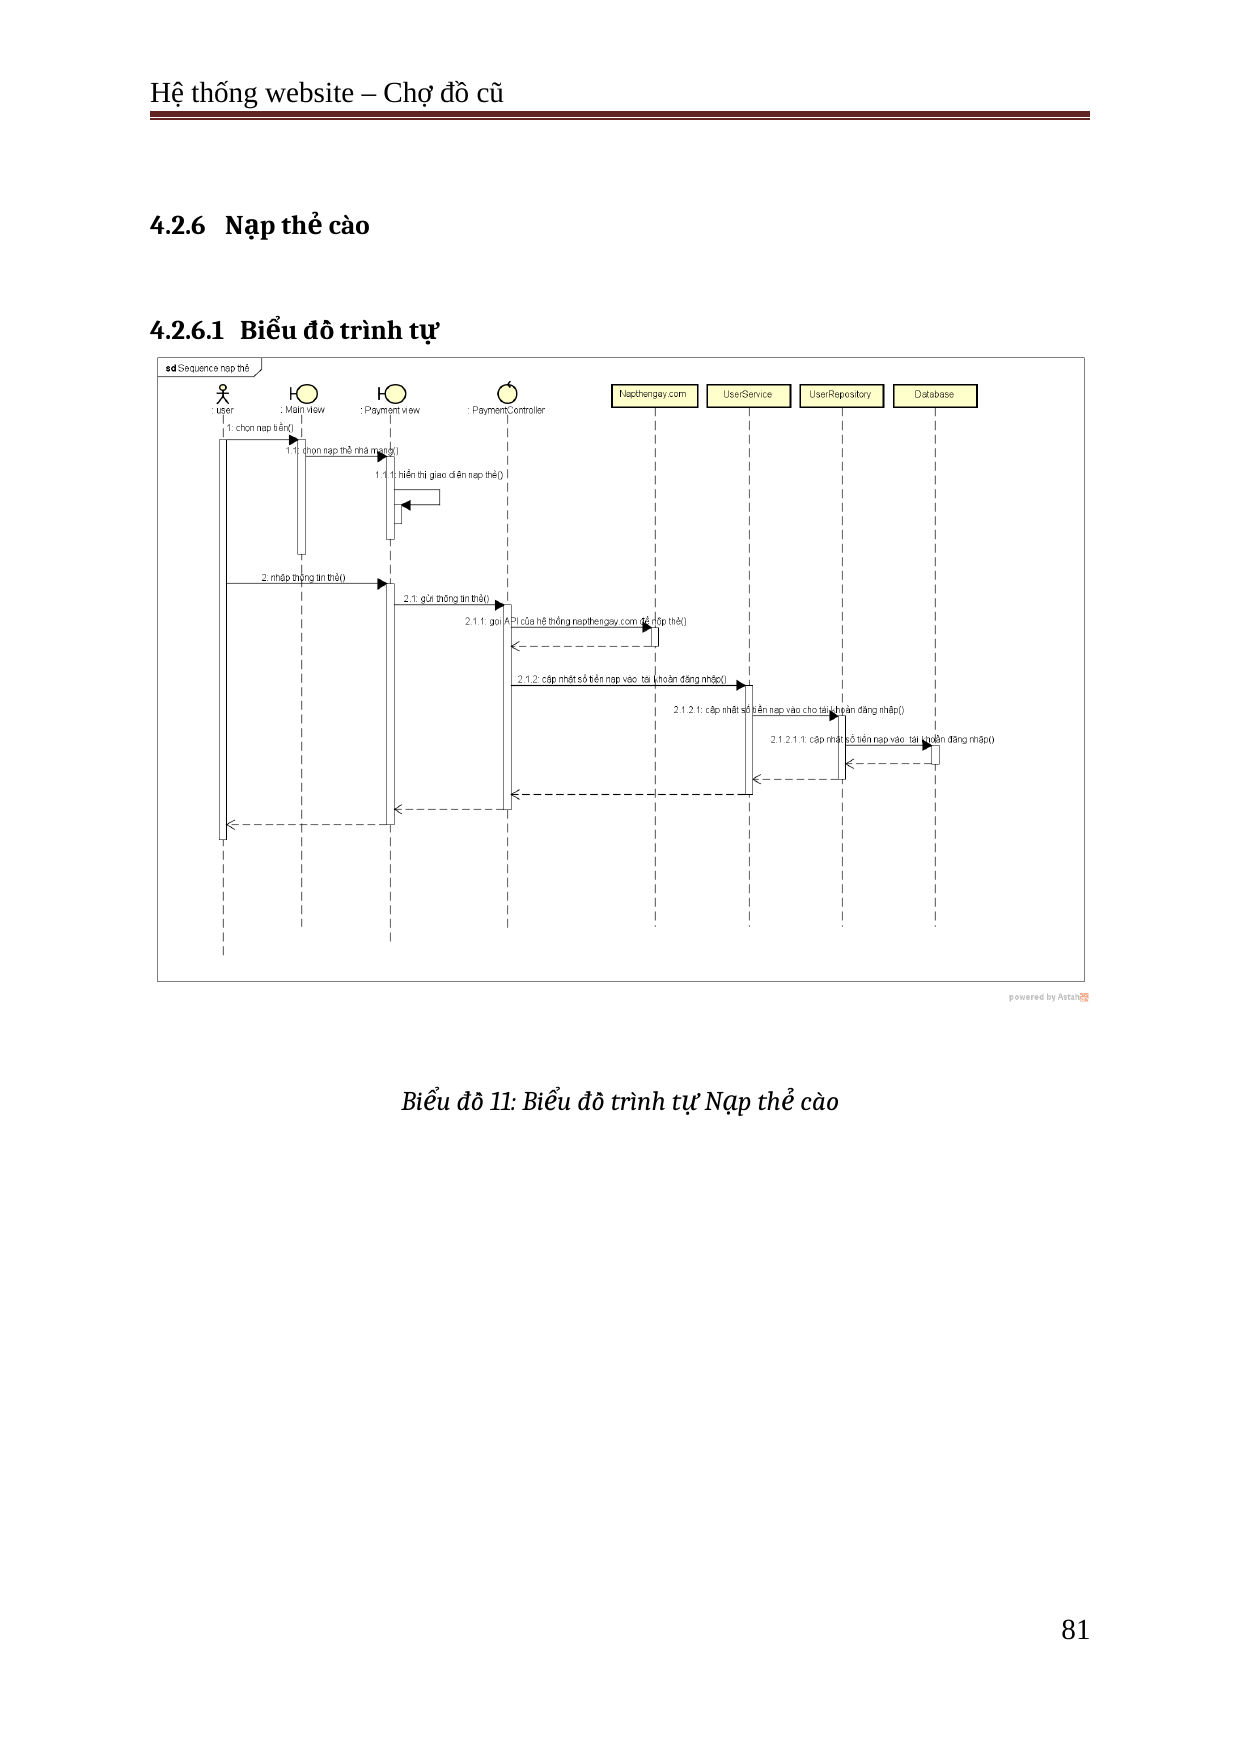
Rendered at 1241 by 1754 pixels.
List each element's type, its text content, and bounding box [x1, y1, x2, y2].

picture [150, 350, 1091, 1004]
text Biểu đồ 11: Biểu đồ trình tự Nạp thẻ cào [150, 1086, 1090, 1117]
subtitle Nạp thẻ cào [150, 210, 1090, 241]
subtitle Biểu đồ trình tự [150, 315, 1090, 346]
